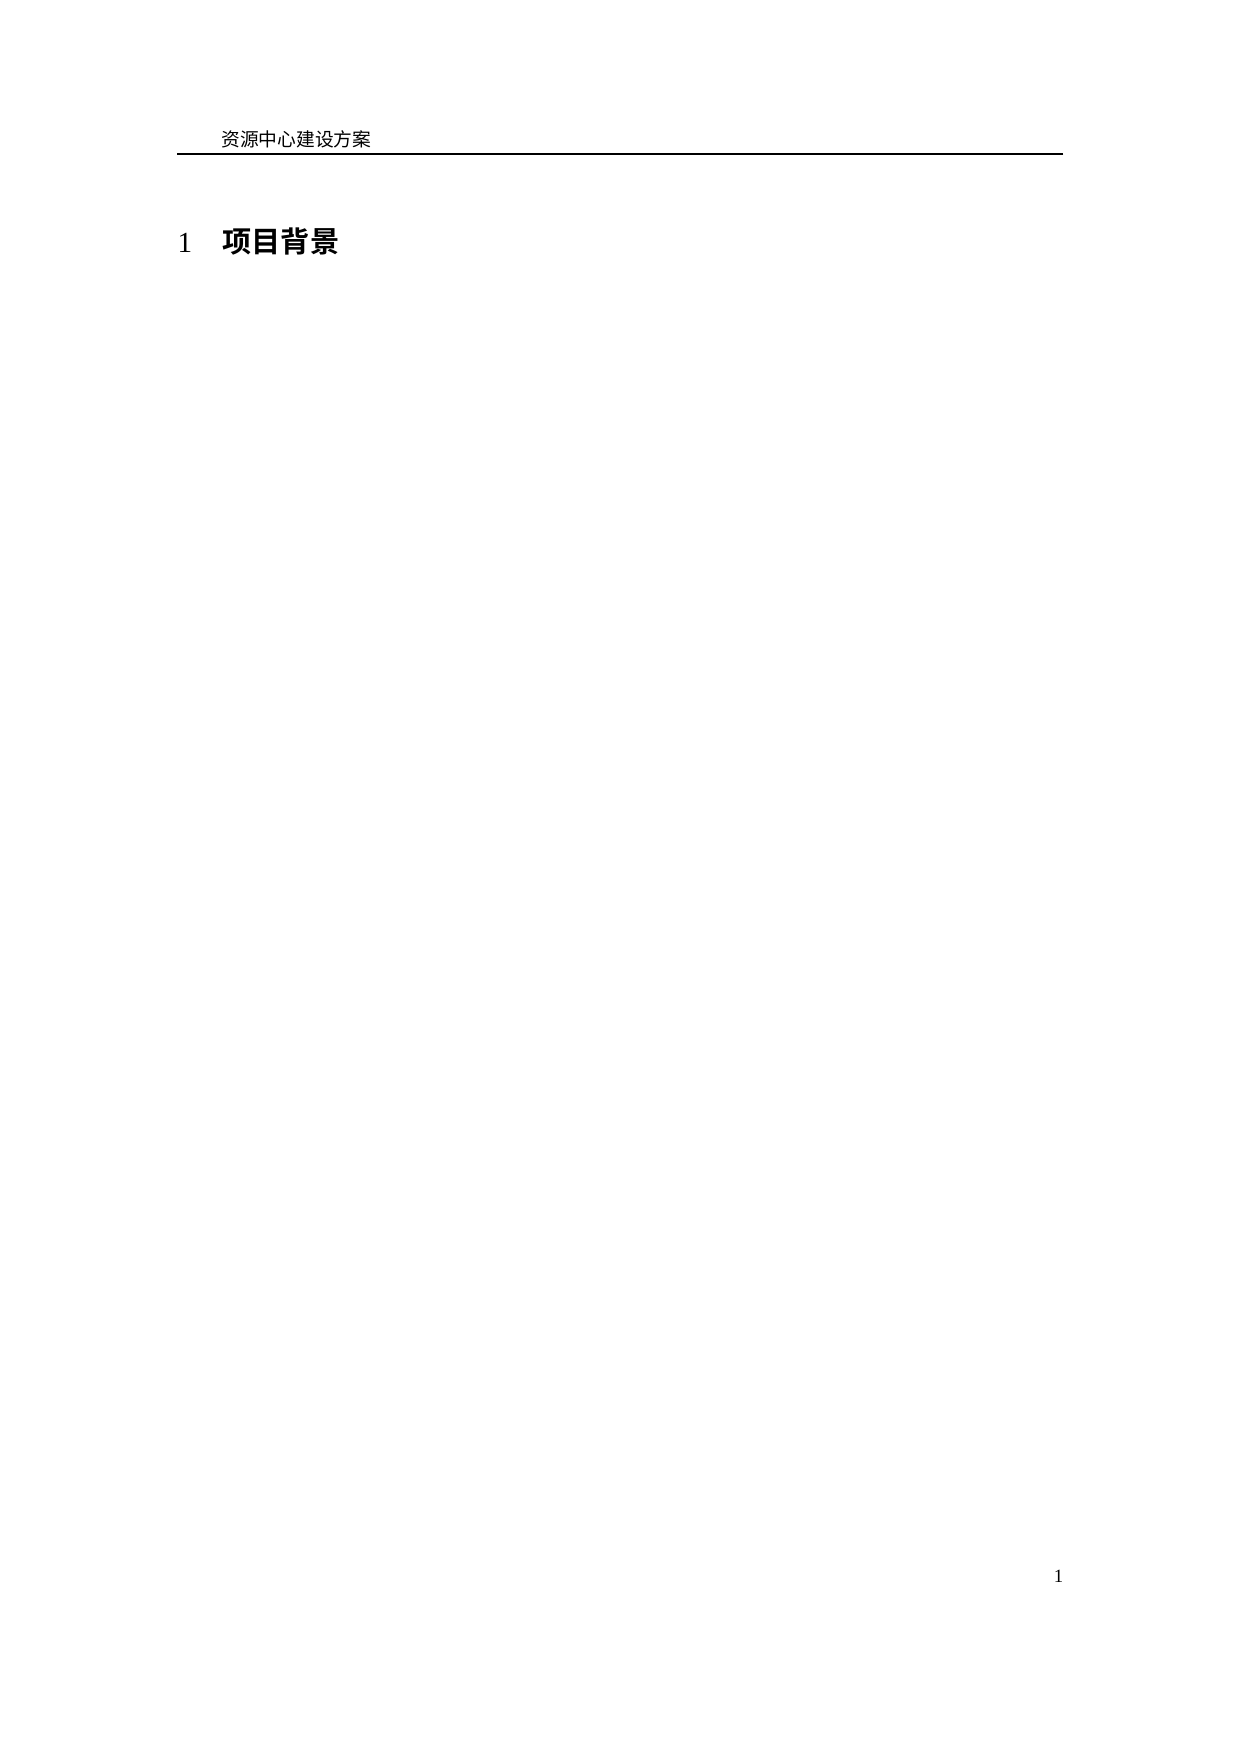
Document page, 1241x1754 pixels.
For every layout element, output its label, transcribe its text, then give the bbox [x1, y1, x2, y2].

subtitle 项目背景 [177, 222, 1063, 261]
